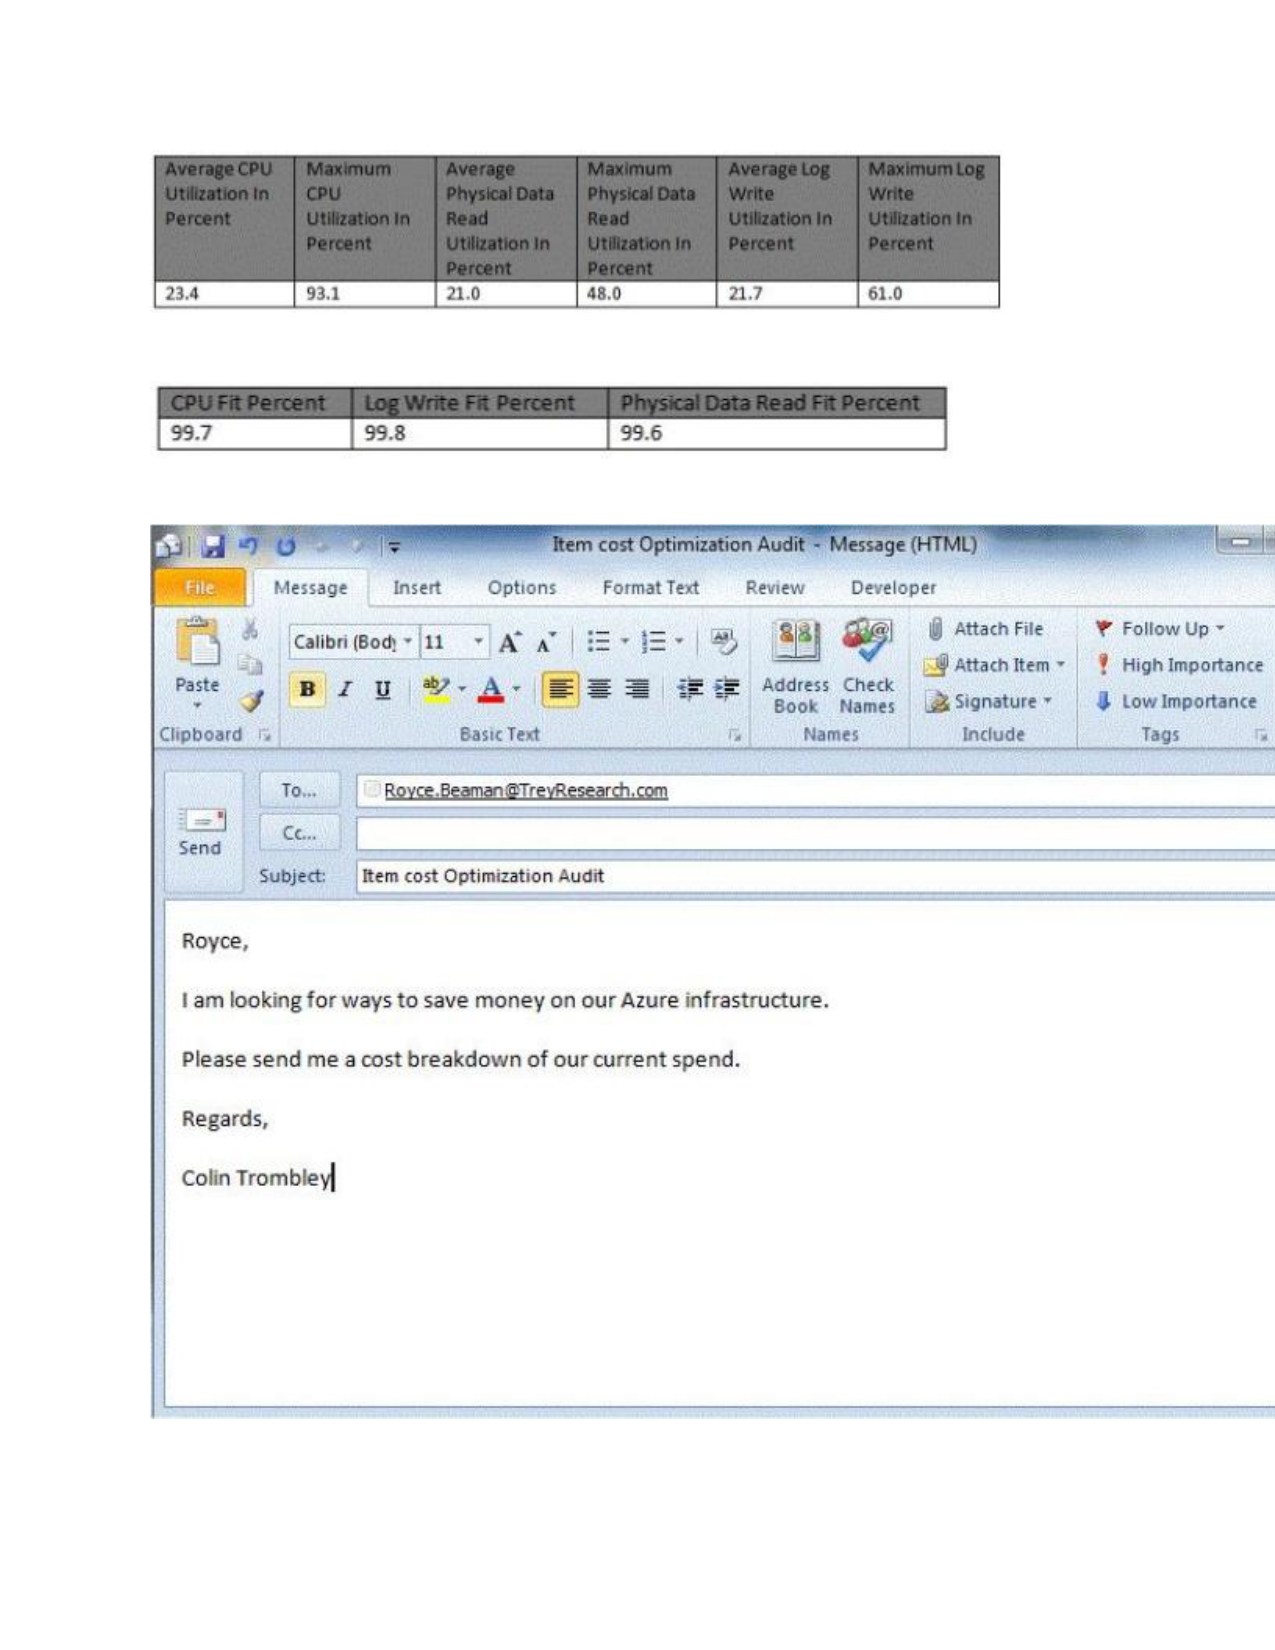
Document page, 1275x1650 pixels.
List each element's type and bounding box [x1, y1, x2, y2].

picture [150, 524, 1275, 1419]
picture [150, 381, 954, 459]
picture [150, 150, 1005, 316]
